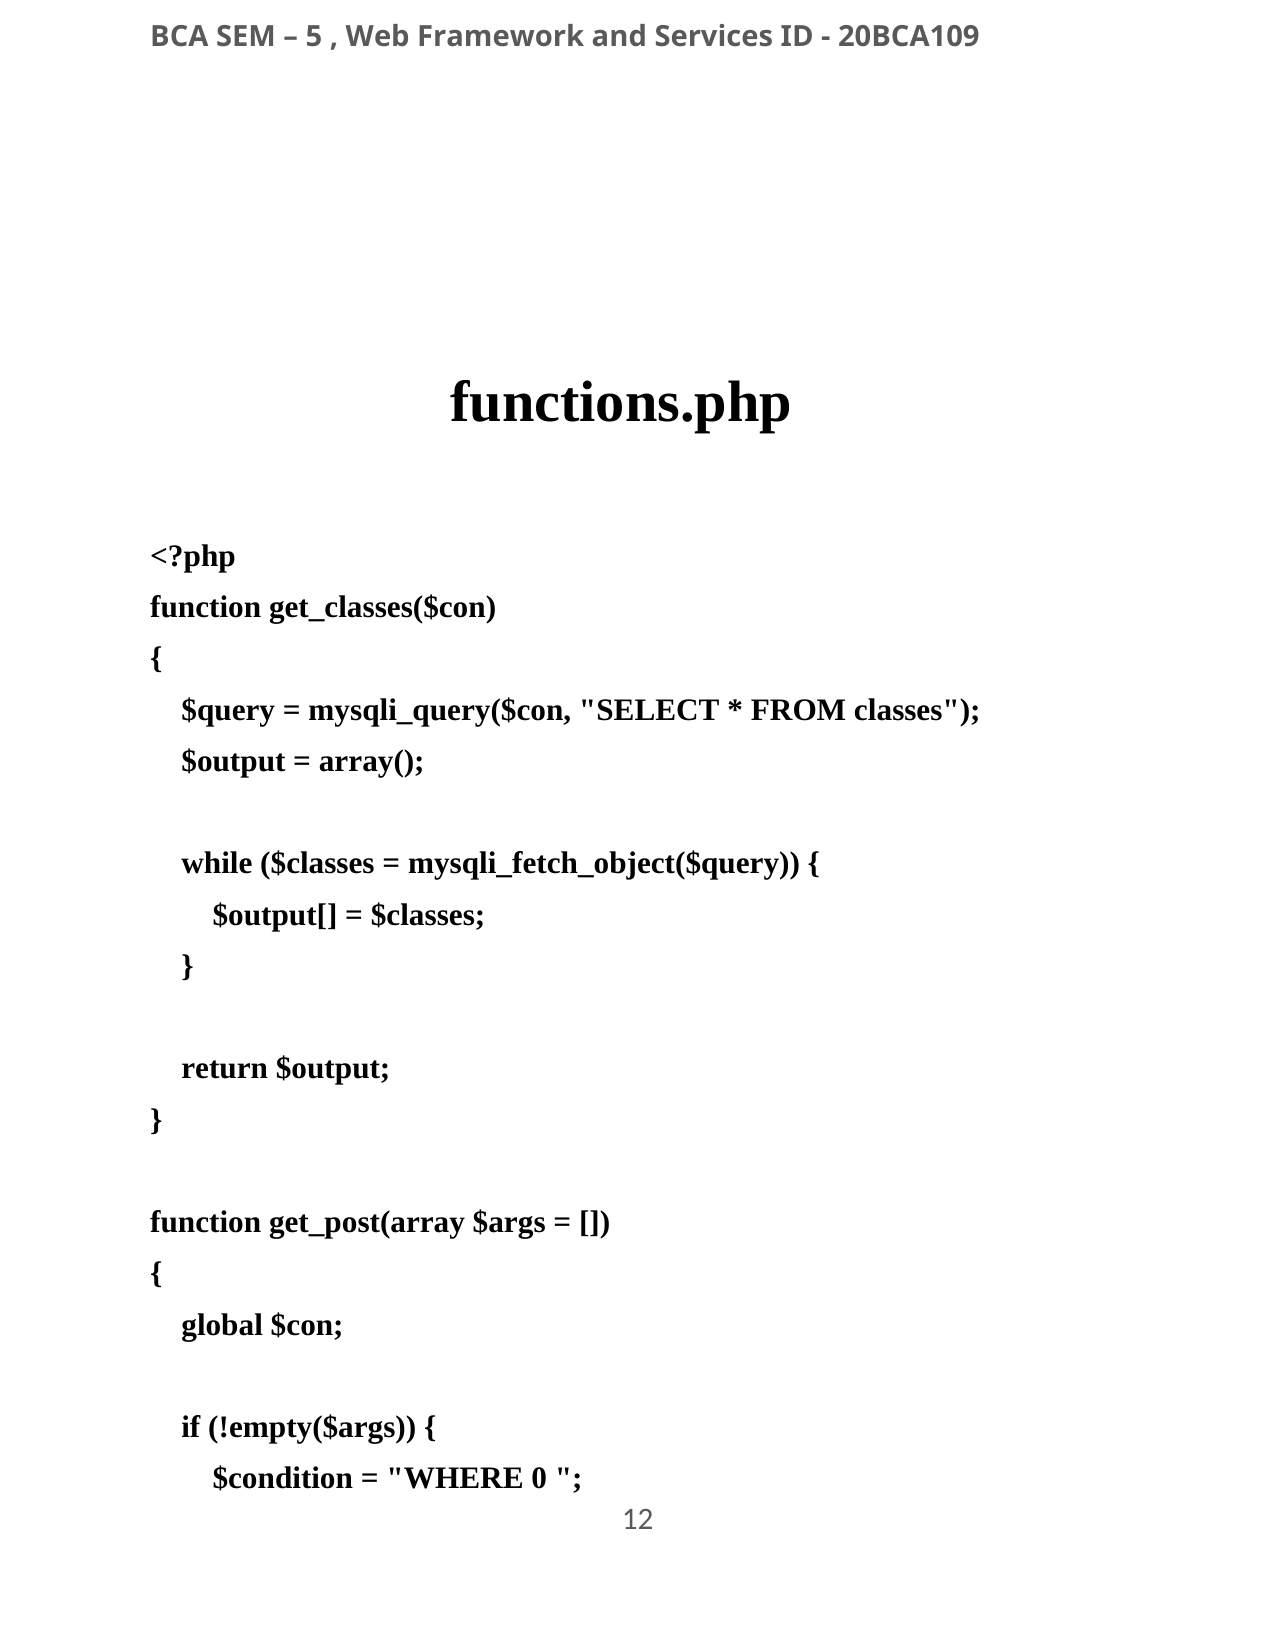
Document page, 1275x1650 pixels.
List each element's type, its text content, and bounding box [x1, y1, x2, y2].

text { [150, 639, 1125, 675]
text while ($classes = mysqli_fetch_object($query)) { [150, 844, 1125, 880]
text } [150, 1101, 1125, 1137]
text $output = array(); [150, 742, 1125, 778]
text function get_post(array $args = []) [150, 1203, 1125, 1239]
text return $output; [150, 1049, 1125, 1085]
text global $con; [150, 1306, 1125, 1342]
text <?php [150, 537, 1125, 573]
text { [150, 1254, 1125, 1290]
text functions.php [375, 367, 1125, 434]
text $query = mysqli_query($con, "SELECT * FROM classes"); [150, 691, 1125, 727]
text } [150, 947, 1125, 983]
text if (!empty($args)) { [150, 1408, 1125, 1444]
text $output[] = $classes; [150, 896, 1125, 932]
text function get_classes($con) [150, 588, 1125, 624]
text $condition = "WHERE 0 "; [150, 1459, 1125, 1495]
